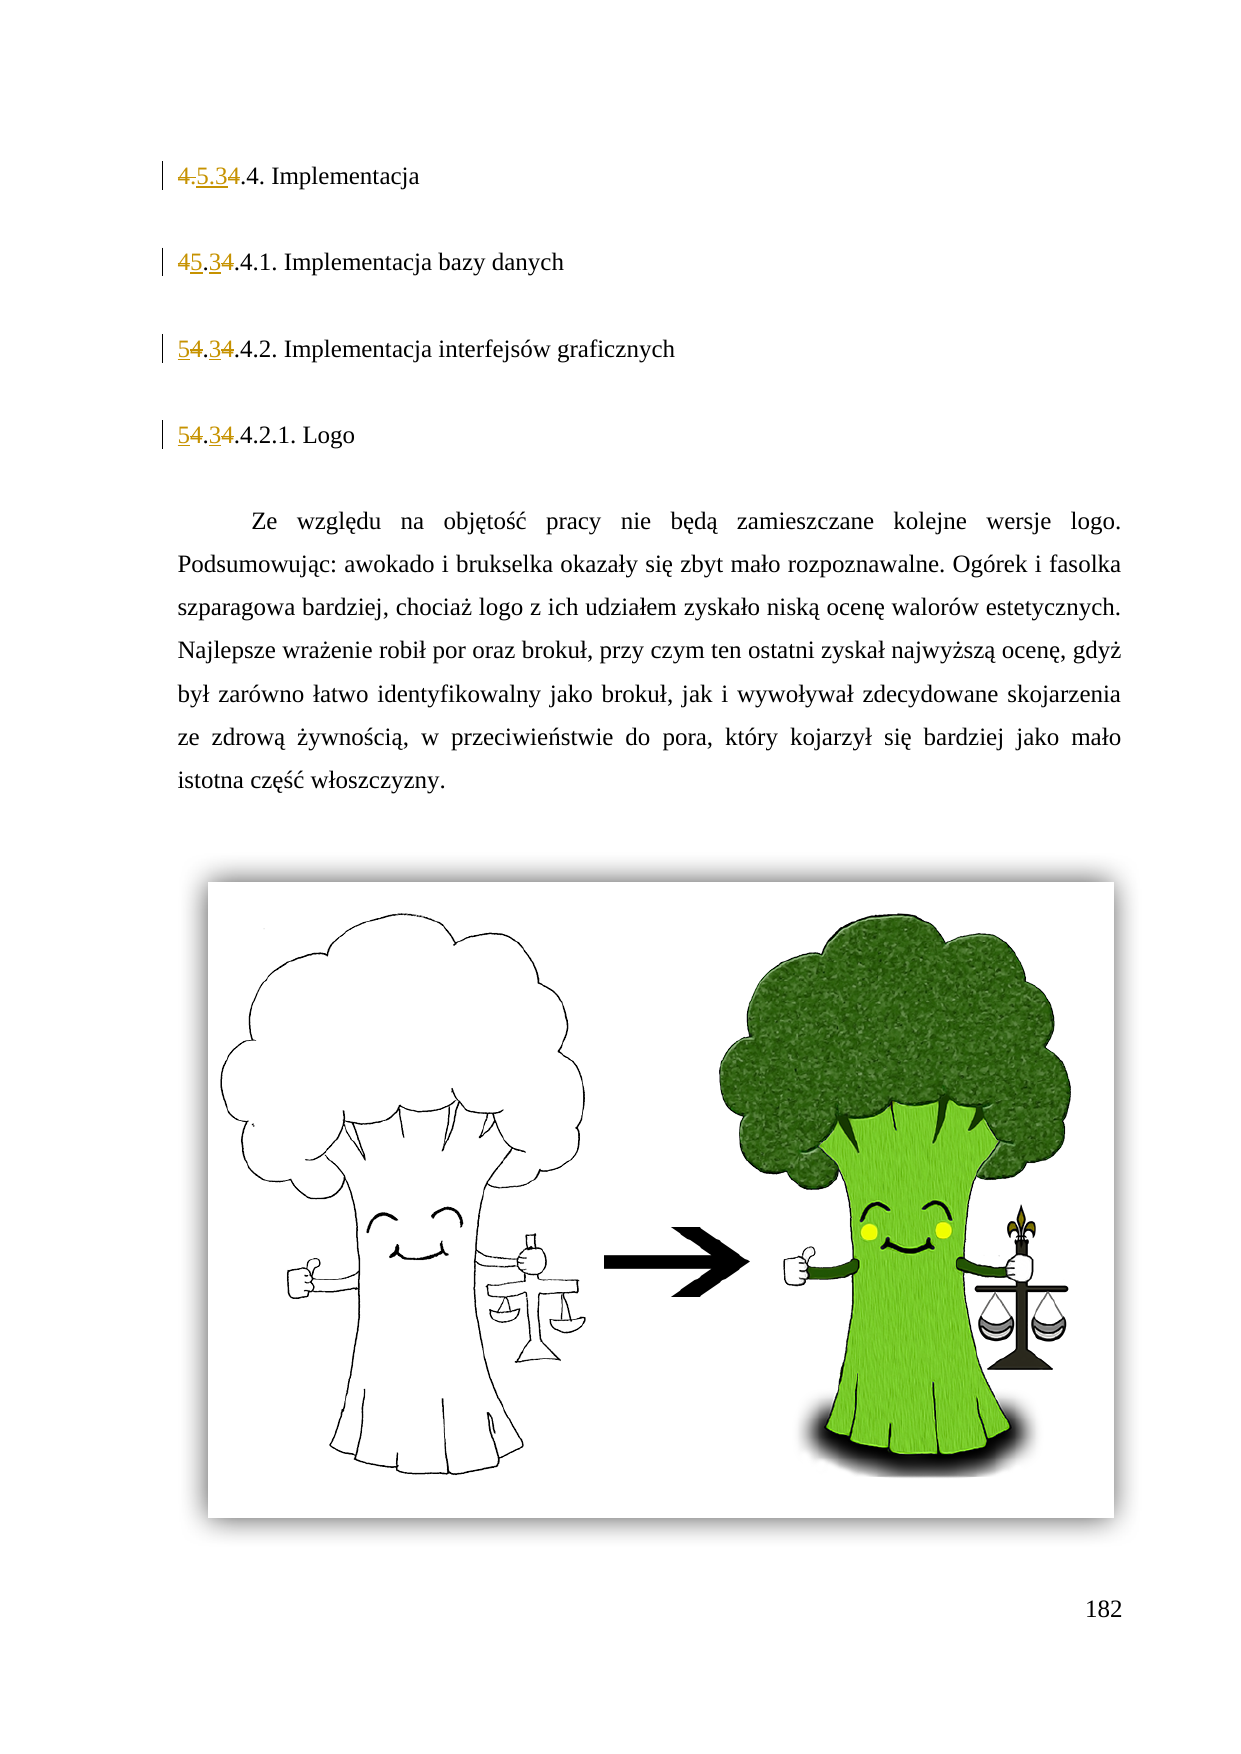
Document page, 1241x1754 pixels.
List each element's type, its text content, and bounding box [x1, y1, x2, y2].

picture [208, 882, 1114, 1518]
text ..4.2. Implementacja interfejsów graficznych [177, 334, 1122, 362]
text Ze względu na objętość pracy nie będą zamieszczane kolejne wersje logo. Podsumowując: awokado i brukselka okazały się zbyt mało rozpoznawalne. Ogórek i fasolka szparagowa bardziej, chociaż logo z ich udziałem zyskało niską ocenę walorów estetycznych. Najlepsze wrażenie robił por oraz brokuł, przy czym ten ostatni zyskał najwyższą ocenę, gdyż był zarówno łatwo identyfikowalny jako brokuł, jak i wywoływał zdecydowane skojarzenia ze zdrową żywnością, w przeciwieństwie do pora, który kojarzył się bardziej jako mało istotna część włoszczyzny. [177, 506, 1122, 794]
subtitle .4. Implementacja [177, 161, 1122, 190]
text ..4.1. Implementacja bazy danych [177, 247, 1122, 276]
text ..4.2.1. Logo [177, 420, 1122, 449]
